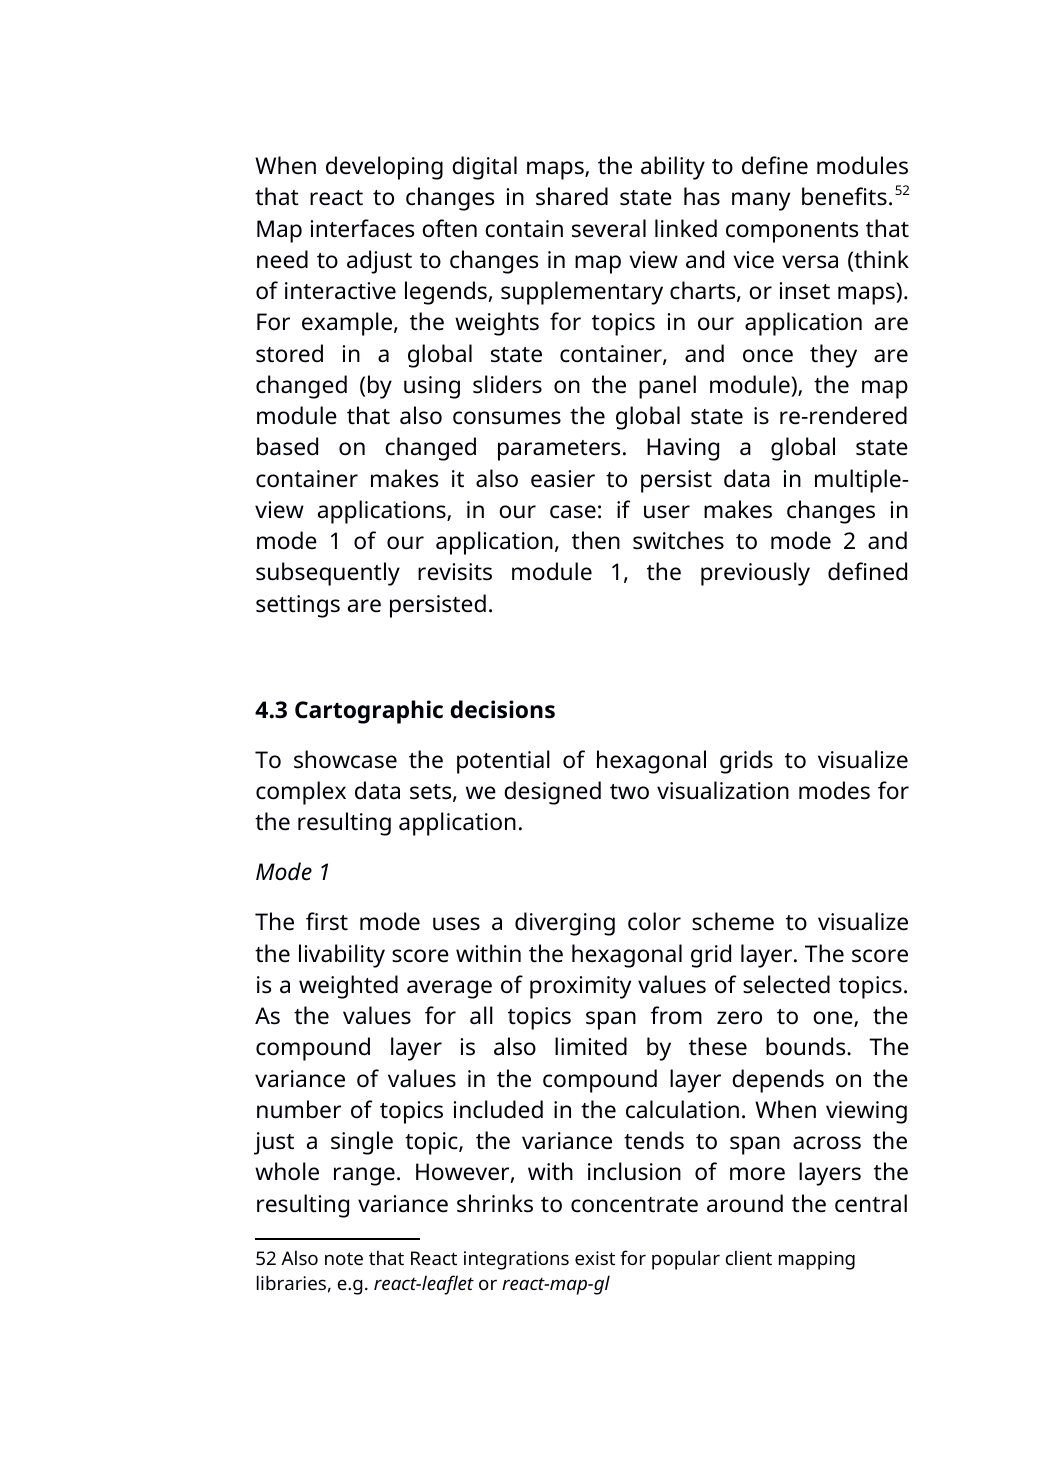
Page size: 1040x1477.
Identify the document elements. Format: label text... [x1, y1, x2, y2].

text When developing digital maps, the ability to define modules that react to changes in shared state has many benefits. Map interfaces often contain several linked components that need to adjust to changes in map view and vice versa (think of interactive legends, supplementary charts, or inset maps). For example, the weights for topics in our application are stored in a global state container, and once they are changed (by using sliders on the panel module), the map module that also consumes the global state is re-rendered based on changed parameters. Having a global state container makes it also easier to persist data in multiple-view applications, in our case: if user makes changes in mode 1 of our application, then switches to mode 2 and subsequently revisits module 1, the previously defined settings are persisted. [255, 150, 910, 619]
text To showcase the potential of hexagonal grids to visualize complex data sets, we designed two visualization modes for the resulting application. [255, 744, 910, 837]
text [255, 906, 910, 1219]
subtitle 4.3 Cartographic decisions [255, 694, 910, 725]
text Mode 1 [255, 856, 910, 887]
